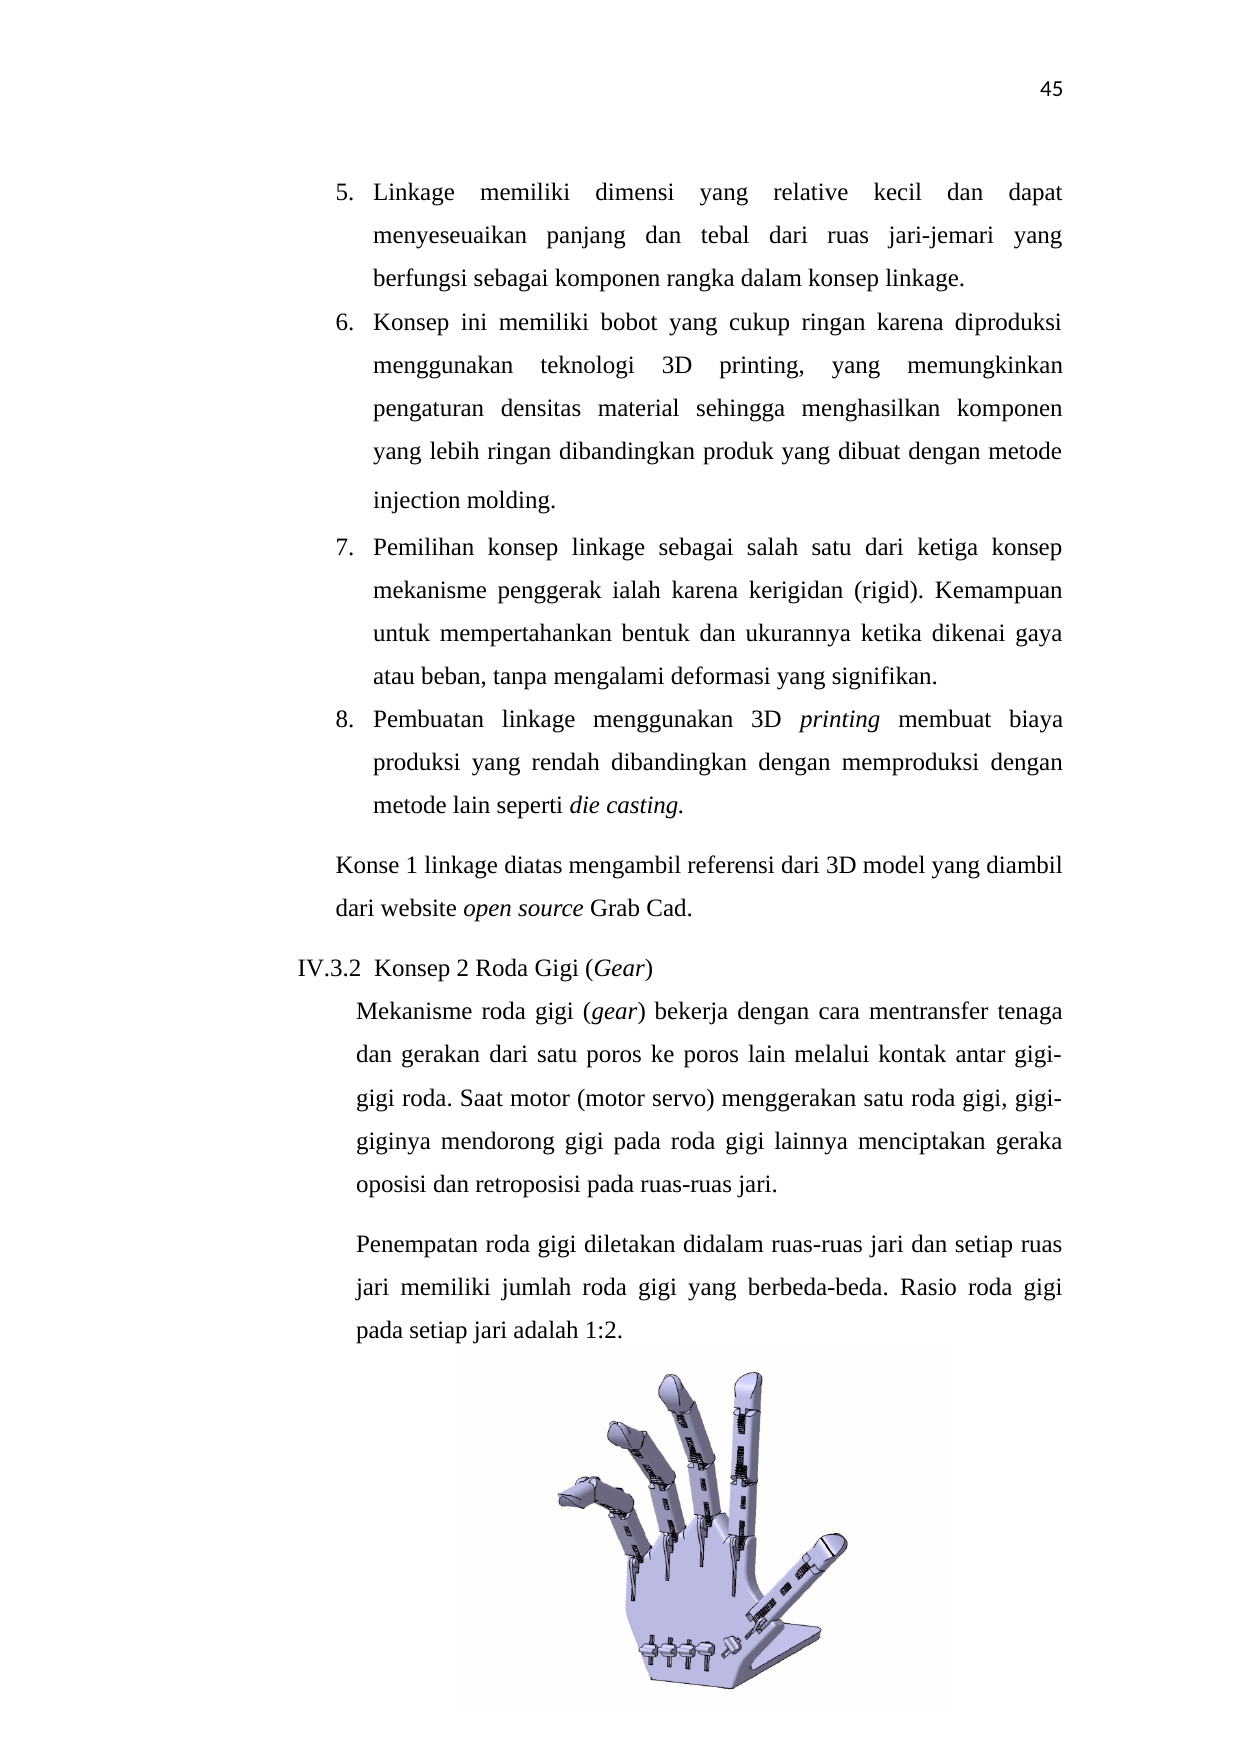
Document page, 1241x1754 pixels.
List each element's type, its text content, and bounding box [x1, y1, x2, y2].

list Linkage memiliki dimensi yang relative kecil dan dapat menyeseuaikan panjang dan tebal dari ruas jari-jemari yang berfungsi sebagai komponen rangka dalam konsep linkage. [335, 177, 1063, 292]
list Pemilihan konsep linkage sebagai salah satu dari ketiga konsep mekanisme penggerak ialah karena kerigidan (rigid). Kemampuan untuk mempertahankan bentuk dan ukurannya ketika dikenai gaya atau beban, tanpa mengalami deformasi yang signifikan. [335, 532, 1063, 690]
text Konse 1 linkage diatas mengambil referensi dari 3D model yang diambil dari website open source Grab Cad. [335, 850, 1063, 922]
text Penempatan roda gigi diletakan didalam ruas-ruas jari dan setiap ruas jari memiliki jumlah roda gigi yang berbeda-beda. Rasio roda gigi pada setiap jari adalah 1:2. [356, 1229, 1063, 1344]
list Pembuatan linkage menggunakan 3D printing membuat biaya produksi yang rendah dibandingkan dengan memproduksi dengan metode lain seperti die casting. [335, 704, 1063, 819]
text Mekanisme roda gigi (gear) bekerja dengan cara mentransfer tenaga dan gerakan dari satu poros ke poros lain melalui kontak antar gigi-gigi roda. Saat motor (motor servo) menggerakan satu roda gigi, gigi-giginya mendorong gigi pada roda gigi lainnya menciptakan geraka oposisi dan retroposisi pada ruas-ruas jari. [356, 996, 1063, 1198]
subtitle Konsep 2 Roda Gigi (Gear) [297, 953, 1063, 982]
picture [460, 1344, 953, 1713]
list Konsep ini memiliki bobot yang cukup ringan karena diproduksi menggunakan teknologi 3D printing, yang memungkinkan pengaturan densitas material sehingga menghasilkan komponen yang lebih ringan dibandingkan produk yang dibuat dengan metode injection molding. [335, 307, 1063, 515]
